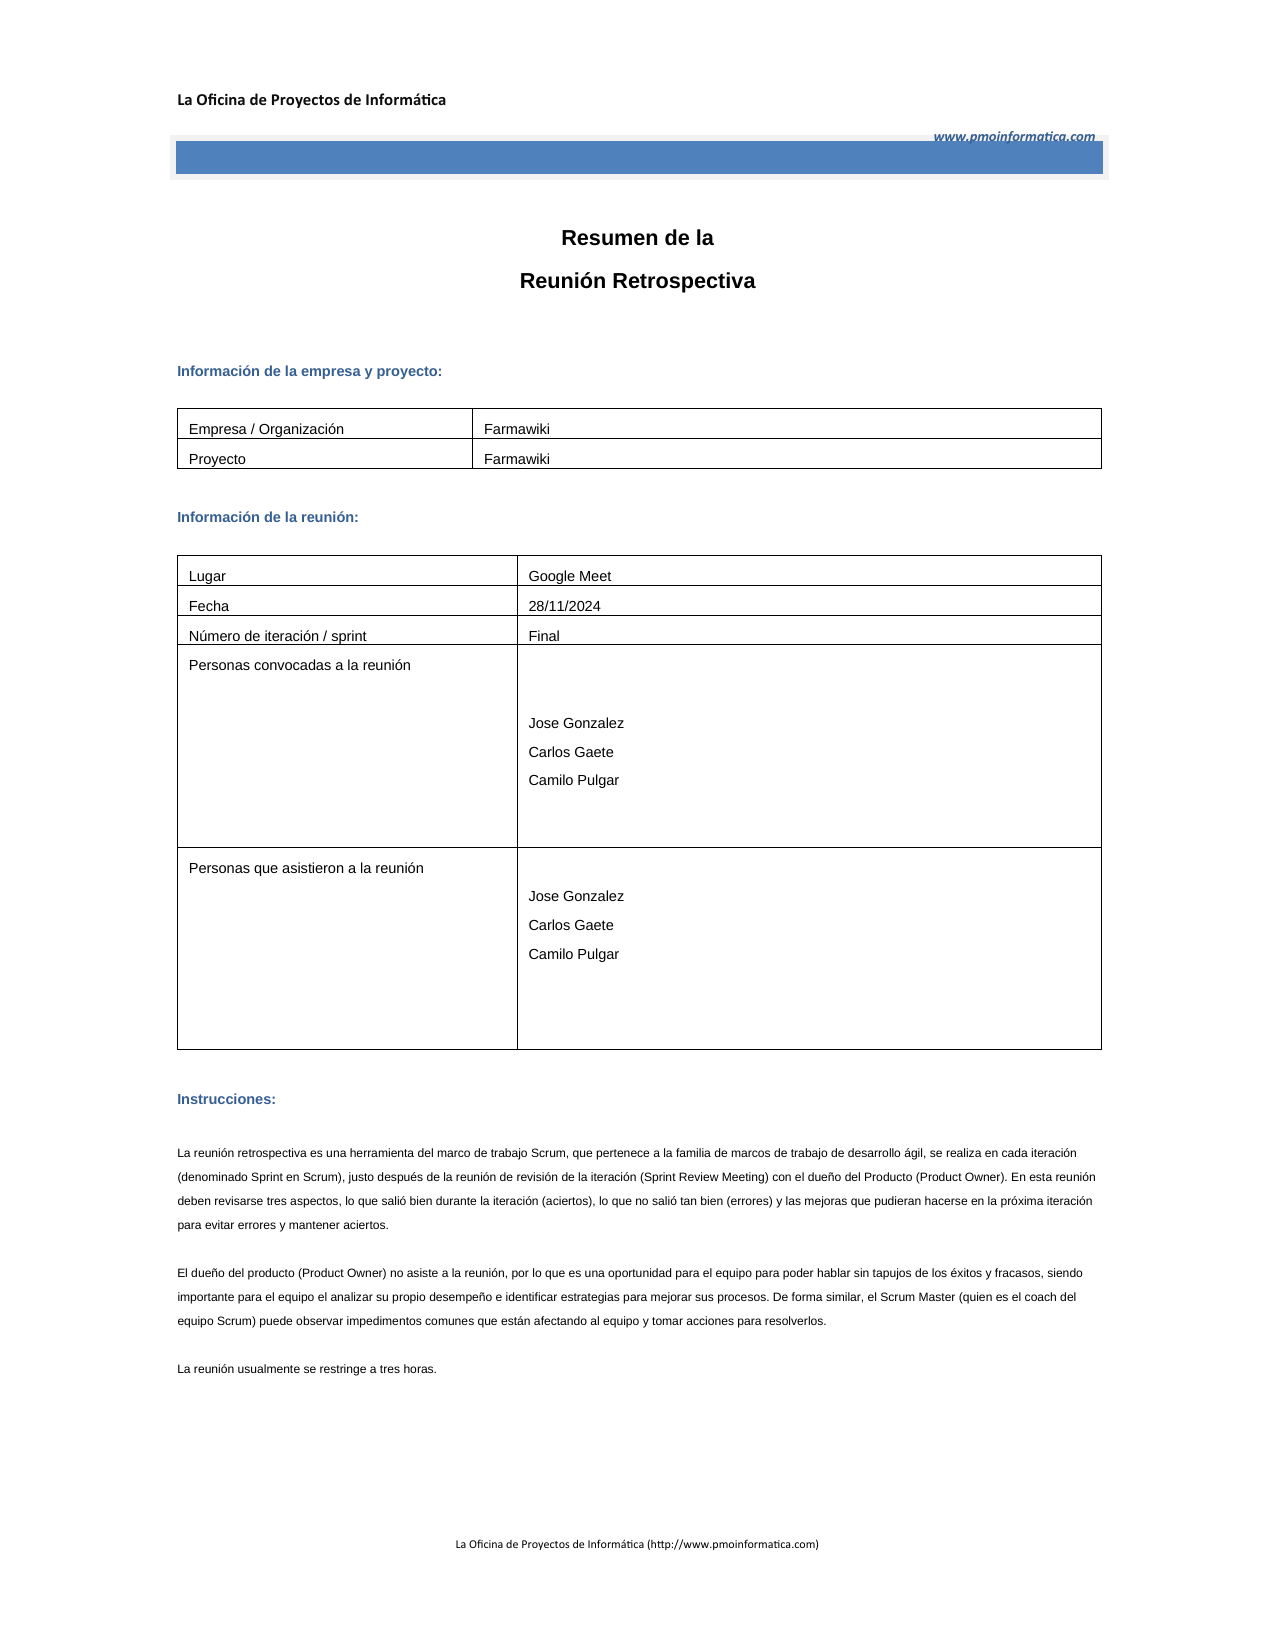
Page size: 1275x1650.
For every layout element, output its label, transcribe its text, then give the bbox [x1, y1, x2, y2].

text Instrucciones: [177, 1079, 1098, 1107]
table_cell Jose Gonzalez Carlos Gaete Camilo Pulgar [518, 645, 1101, 847]
table_header Google Meet [518, 556, 1101, 585]
table_cell Proyecto [178, 439, 472, 468]
table_cell Fecha [178, 586, 517, 614]
table_cell Personas convocadas a la reunión [178, 645, 517, 847]
table_cell Jose Gonzalez Carlos Gaete Camilo Pulgar [518, 848, 1101, 1049]
table_cell Personas que asistieron a la reunión [178, 848, 517, 1049]
table_header Empresa / Organización [178, 409, 472, 438]
table_header Lugar [178, 556, 517, 585]
table_cell Número de iteración / sprint [178, 616, 517, 644]
text El dueño del producto (Product Owner) no asiste a la reunión, por lo que es una oportunidad para el equipo para poder hablar sin tapujos de los éxitos y fracasos, siendo importante para el equipo el analizar su propio desempeño e identificar estrategias para mejorar sus procesos. De forma similar, el Scrum Master (quien es el coach del equipo Scrum) puede observar impedimentos comunes que están afectando al equipo y tomar acciones para resolverlos. [177, 1256, 1098, 1328]
text La reunión usualmente se restringe a tres horas. [177, 1352, 1098, 1376]
text La reunión retrospectiva es una herramienta del marco de trabajo Scrum, que pertenece a la familia de marcos de trabajo de desarrollo ágil, se realiza en cada iteración (denominado Sprint en Scrum), justo después de la reunión de revisión de la iteración (Sprint Review Meeting) con el dueño del Producto (Product Owner). En esta reunión deben revisarse tres aspectos, lo que salió bien durante la iteración (aciertos), lo que no salió tan bien (errores) y las mejoras que pudieran hacerse en la próxima iteración para evitar errores y mantener aciertos. [177, 1136, 1098, 1232]
text Información de la empresa y proyecto: [177, 351, 1098, 379]
table_cell Final [518, 616, 1101, 644]
table_cell Farmawiki [473, 439, 1101, 468]
text Información de la reunión: [177, 497, 1098, 526]
text Resumen de la [177, 207, 1098, 250]
table_cell 28/11/2024 [518, 586, 1101, 614]
text Reunión Retrospectiva [177, 250, 1098, 293]
table_header Farmawiki [473, 409, 1101, 438]
